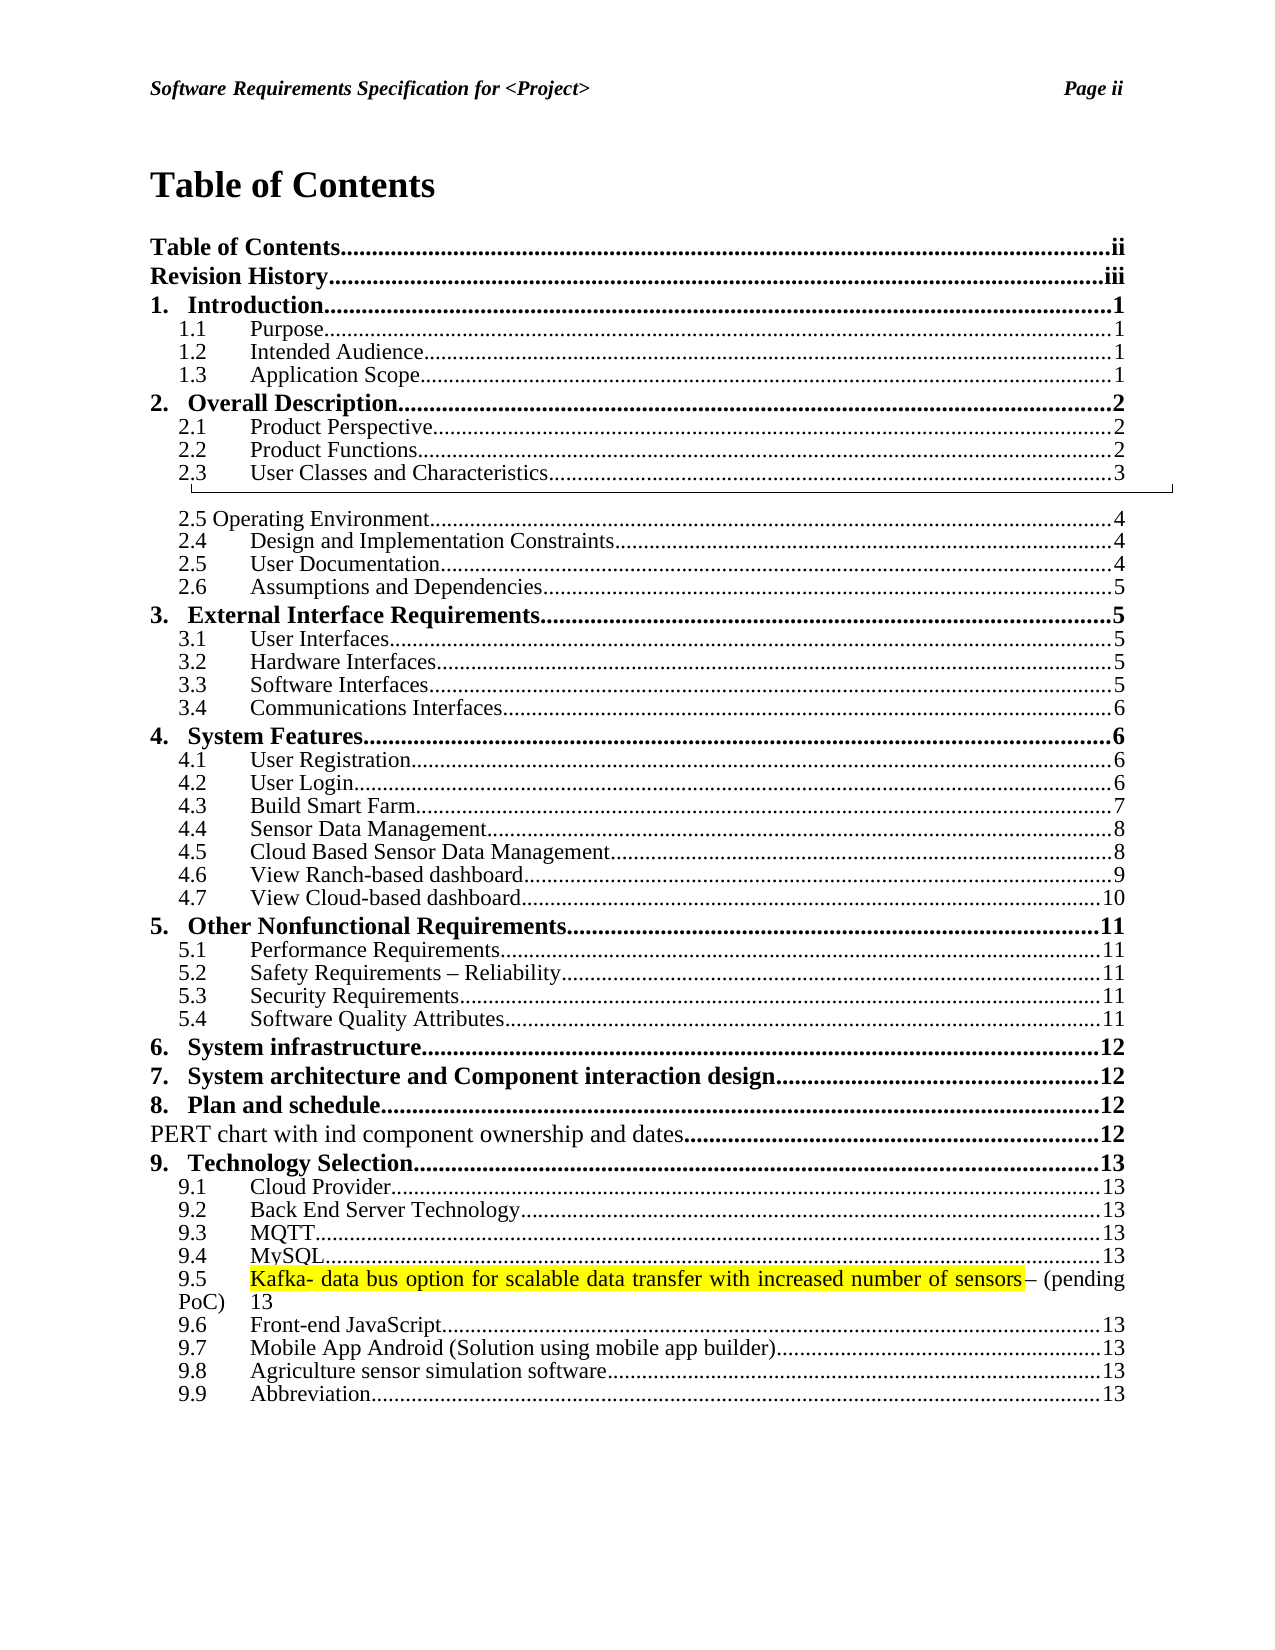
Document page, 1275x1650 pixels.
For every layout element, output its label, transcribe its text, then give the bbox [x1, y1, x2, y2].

text Table of Contents [150, 162, 1125, 206]
text 1.3 Application Scope 1 [178, 364, 1125, 387]
text 9.2 Back End Server Technology 13 [178, 1199, 1125, 1222]
text 1. Introduction 1 [150, 295, 1125, 318]
text 4.5 Cloud Based Sensor Data Management 8 [178, 841, 1125, 864]
text 5.3 Security Requirements 11 [178, 985, 1125, 1008]
text 3.2 Hardware Interfaces 5 [178, 651, 1125, 674]
text PERT chart with ind component ownership and dates 12 [150, 1124, 1125, 1147]
text 4.3 Build Smart Farm 7 [178, 795, 1125, 818]
text 9.4 MySQL 13 [178, 1245, 1125, 1268]
text 9.7 Mobile App Android (Solution using mobile app builder) 13 [178, 1337, 1125, 1360]
text 9.3 MQTT 13 [178, 1222, 1125, 1245]
text 5. Other Nonfunctional Requirements 11 [150, 916, 1125, 939]
text 9.6 Front-end JavaScript 13 [178, 1314, 1125, 1337]
text 6. System infrastructure 12 [150, 1037, 1125, 1060]
text 1.1 Purpose 1 [178, 318, 1125, 341]
text 3. External Interface Requirements 5 [150, 606, 1125, 628]
text 4.4 Sensor Data Management 8 [178, 818, 1125, 841]
text 5.2 Safety Requirements – Reliability 11 [178, 962, 1125, 985]
text 1.2 Intended Audience 1 [178, 341, 1125, 364]
text 9.8 Agriculture sensor simulation software 13 [178, 1360, 1125, 1383]
text Table of Contents ii [150, 237, 1125, 260]
text 9.9 Abbreviation 13 [178, 1383, 1125, 1406]
text 4.1 User Registration 6 [178, 749, 1125, 772]
text 2.4 Design and Implementation Constraints 4 [178, 531, 1125, 553]
text 4.2 User Login 6 [178, 772, 1125, 795]
text 9.1 Cloud Provider 13 [178, 1176, 1125, 1199]
text 3.3 Software Interfaces 5 [178, 674, 1125, 697]
text 4.7 View Cloud-based dashboard 10 [178, 887, 1125, 910]
text 2.5 User Documentation 4 [178, 553, 1125, 576]
text 3.4 Communications Interfaces 6 [178, 697, 1125, 720]
text 7. System architecture and Component interaction design 12 [150, 1066, 1125, 1089]
text 2.6 Assumptions and Dependencies 5 [178, 576, 1125, 599]
text 8. Plan and schedule 12 [150, 1095, 1125, 1118]
text 5.1 Performance Requirements 11 [178, 939, 1125, 962]
text 5.4 Software Quality Attributes 11 [178, 1008, 1125, 1031]
text 2.1 Product Perspective 2 [178, 416, 1125, 439]
text 4.6 View Ranch-based dashboard 9 [178, 864, 1125, 887]
text 2. Overall Description 2 [150, 393, 1125, 416]
text 4. System Features 6 [150, 726, 1125, 749]
picture [178, 484, 1184, 504]
text 9.5 Kafka- data bus option for scalable data transfer with increased number of sensors– (pending PoC) 13 [178, 1268, 1125, 1314]
text Revision History iii [150, 266, 1125, 289]
text 2.5 Operating Environment 4 [178, 504, 1125, 531]
text 9. Technology Selection 13 [150, 1153, 1125, 1176]
text 2.3 User Classes and Characteristics 3 [178, 462, 1125, 484]
text 3.1 User Interfaces 5 [178, 628, 1125, 651]
text 2.2 Product Functions 2 [178, 439, 1125, 462]
